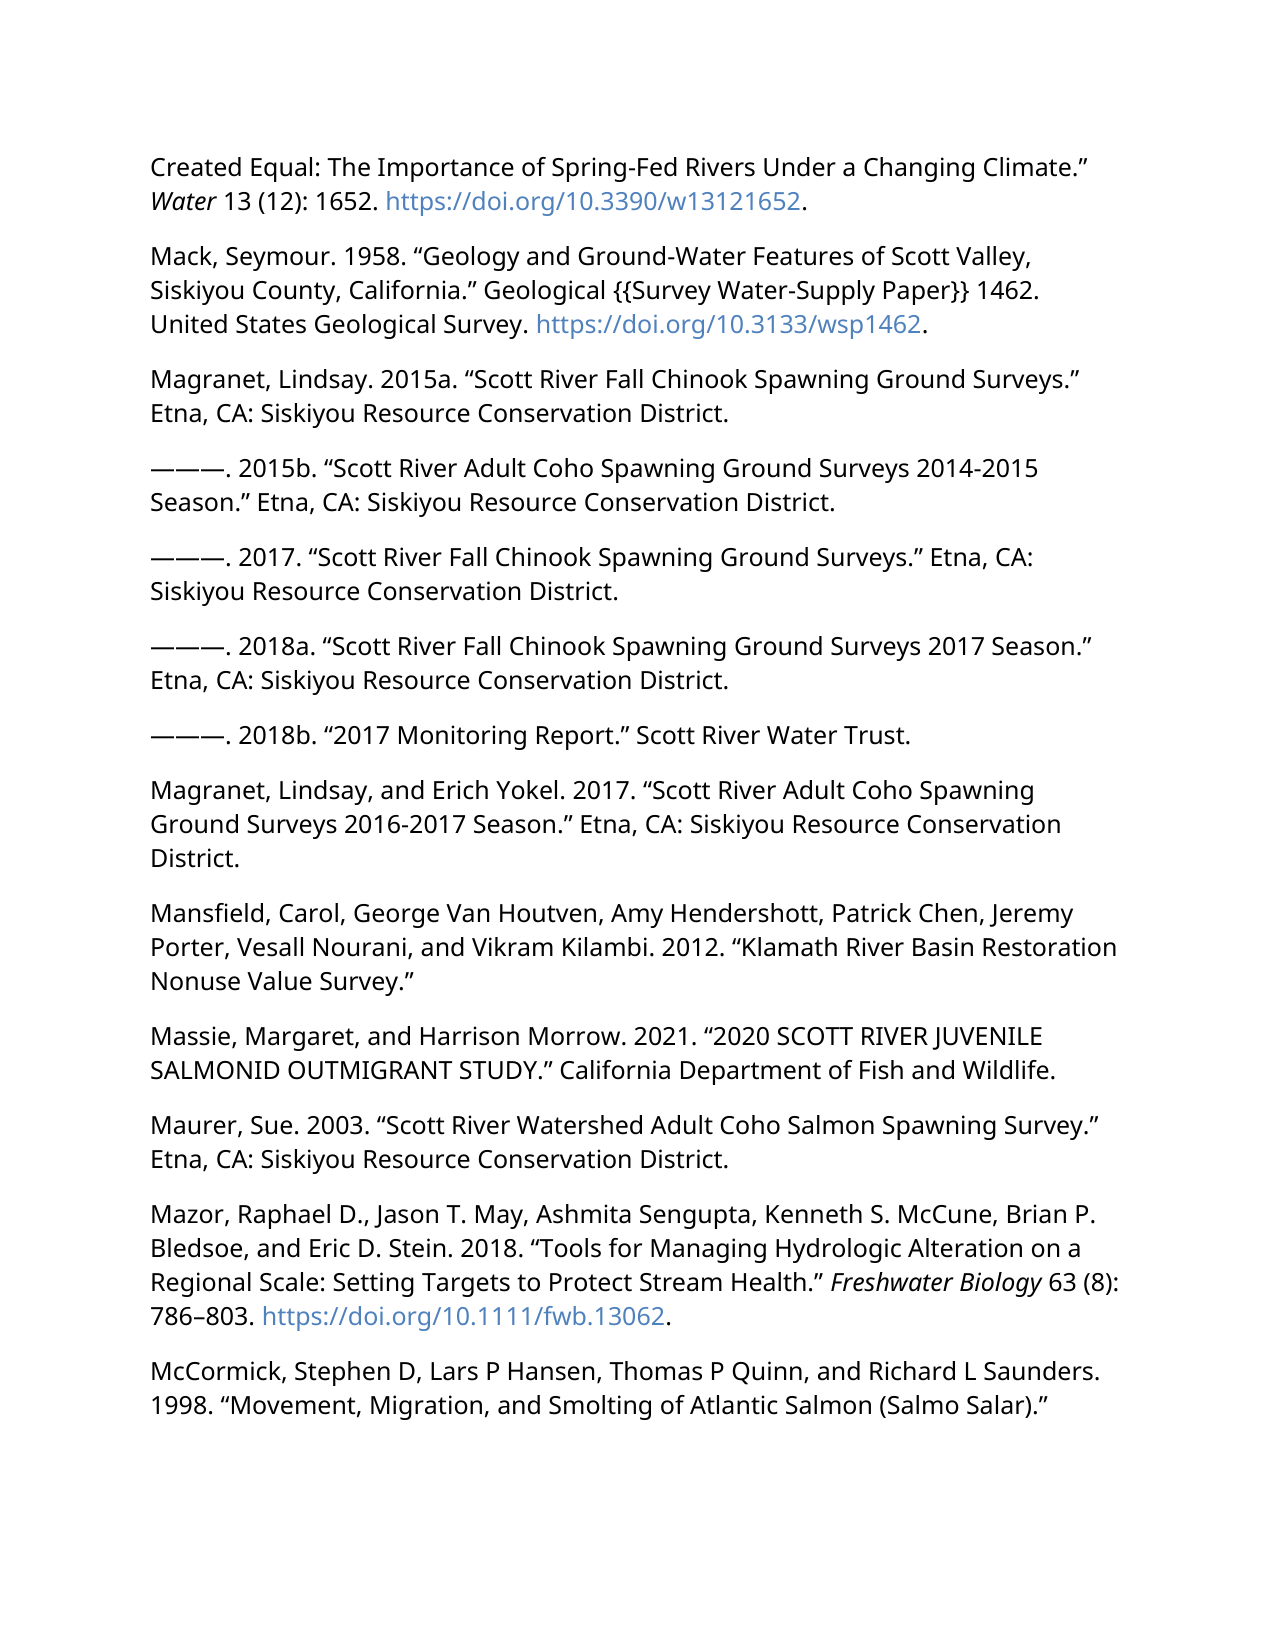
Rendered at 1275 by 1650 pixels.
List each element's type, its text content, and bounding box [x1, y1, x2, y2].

text Massie, Margaret, and Harrison Morrow. 2021. “2020 SCOTT RIVER JUVENILE SALMONID OUTMIGRANT STUDY.” California Department of Fish and Wildlife. [150, 1019, 1125, 1087]
text Mazor, Raphael D., Jason T. May, Ashmita Sengupta, Kenneth S. McCune, Brian P. Bledsoe, and Eric D. Stein. 2018. “Tools for Managing Hydrologic Alteration on a Regional Scale: Setting Targets to Protect Stream Health.” Freshwater Biology 63 (8): 786–803. https://doi.org/10.1111/fwb.13062. [150, 1197, 1125, 1333]
text ———. 2017. “Scott River Fall Chinook Spawning Ground Surveys.” Etna, CA: Siskiyou Resource Conservation District. [150, 540, 1125, 608]
text ———. 2018a. “Scott River Fall Chinook Spawning Ground Surveys 2017 Season.” Etna, CA: Siskiyou Resource Conservation District. [150, 629, 1125, 697]
text Mack, Seymour. 1958. “Geology and Ground-Water Features of Scott Valley, Siskiyou County, California.” Geological {{Survey Water-Supply Paper}} 1462. United States Geological Survey. https://doi.org/10.3133/wsp1462. [150, 239, 1125, 341]
text ———. 2015b. “Scott River Adult Coho Spawning Ground Surveys 2014-2015 Season.” Etna, CA: Siskiyou Resource Conservation District. [150, 451, 1125, 519]
text McCormick, Stephen D, Lars P Hansen, Thomas P Quinn, and Richard L Saunders. 1998. “Movement, Migration, and Smolting of Atlantic Salmon (Salmo Salar).” [150, 1354, 1125, 1422]
text ———. 2018b. “2017 Monitoring Report.” Scott River Water Trust. [150, 718, 1125, 752]
text Maurer, Sue. 2003. “Scott River Watershed Adult Coho Salmon Spawning Survey.” Etna, CA: Siskiyou Resource Conservation District. [150, 1108, 1125, 1176]
text Magranet, Lindsay, and Erich Yokel. 2017. “Scott River Adult Coho Spawning Ground Surveys 2016-2017 Season.” Etna, CA: Siskiyou Resource Conservation District. [150, 773, 1125, 875]
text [150, 150, 1125, 218]
text Mansfield, Carol, George Van Houtven, Amy Hendershott, Patrick Chen, Jeremy Porter, Vesall Nourani, and Vikram Kilambi. 2012. “Klamath River Basin Restoration Nonuse Value Survey.” [150, 896, 1125, 998]
text Magranet, Lindsay. 2015a. “Scott River Fall Chinook Spawning Ground Surveys.” Etna, CA: Siskiyou Resource Conservation District. [150, 362, 1125, 430]
